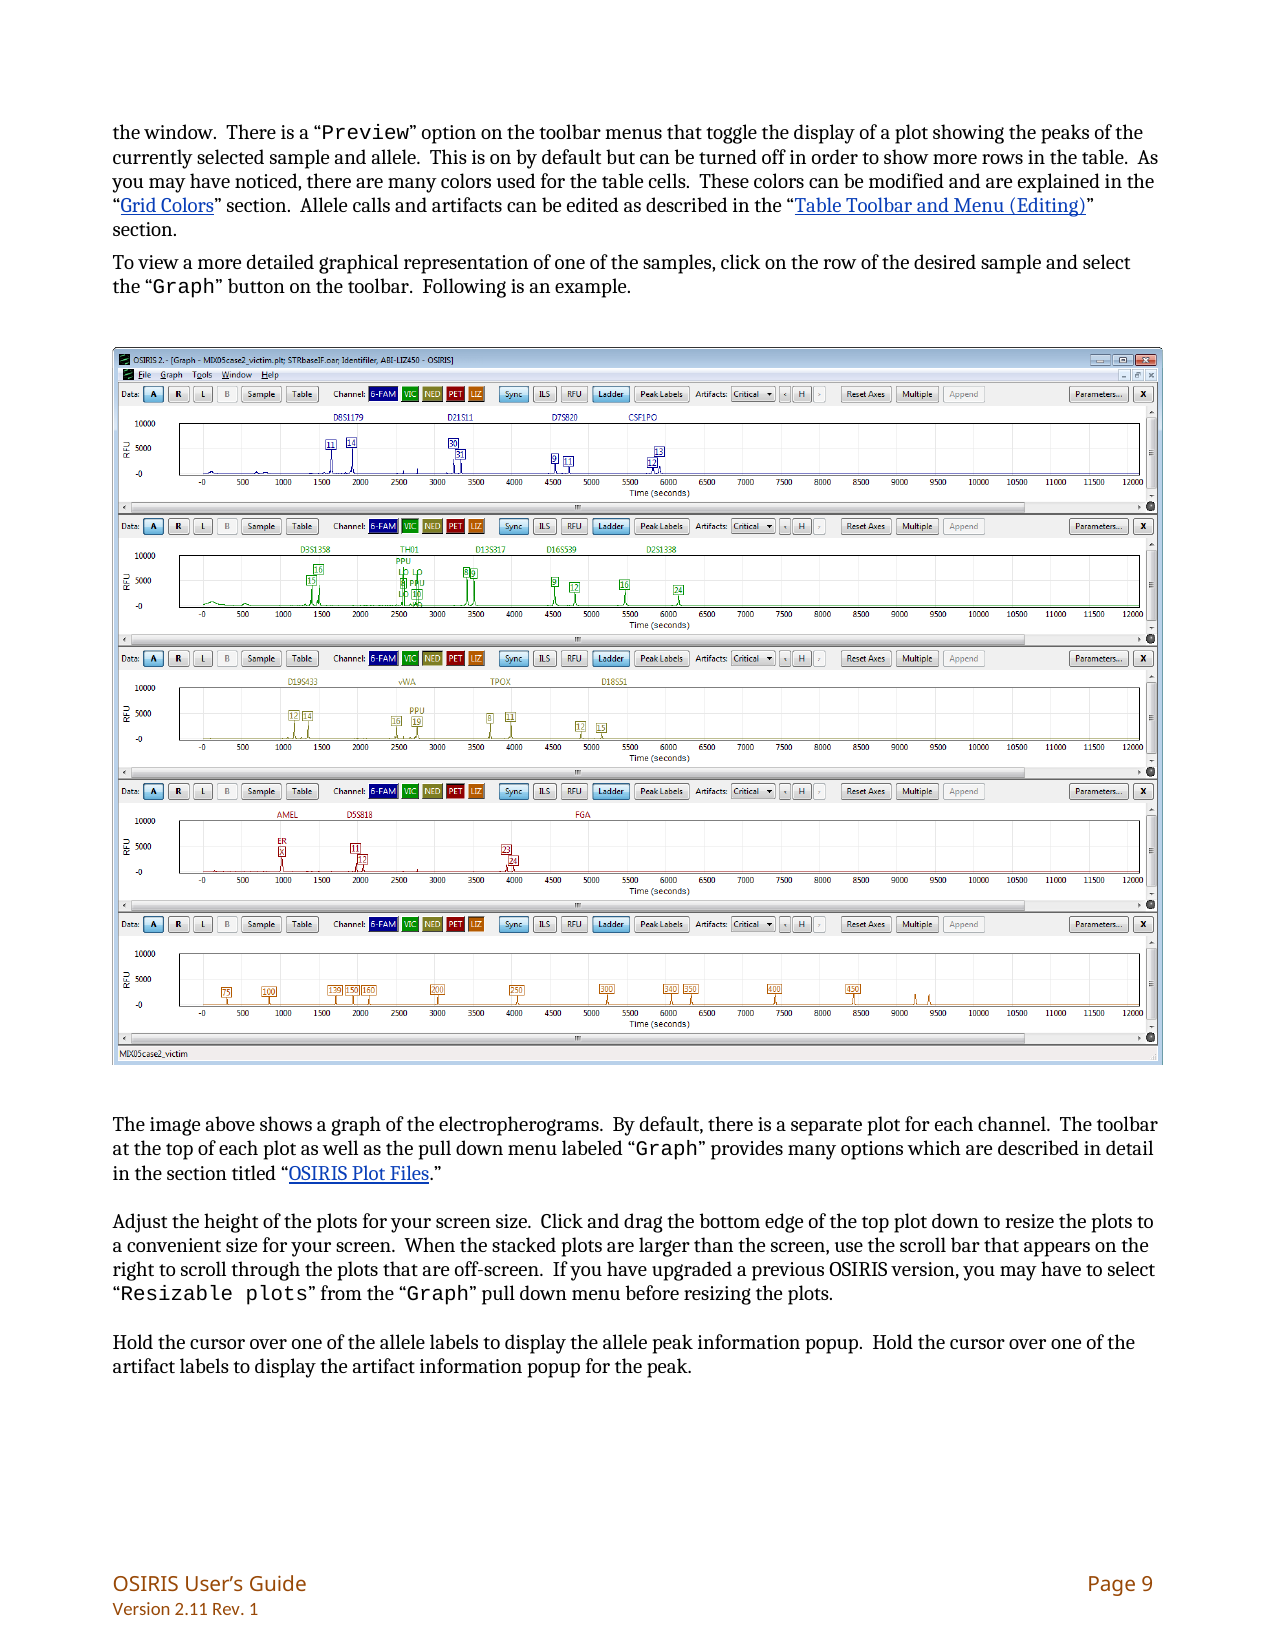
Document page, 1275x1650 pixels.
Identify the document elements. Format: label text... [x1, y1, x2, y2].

picture [112, 347, 1163, 1065]
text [112, 120, 1162, 241]
text The image above shows a graph of the electropherograms. By default, there is a separate plot for each channel. The toolbar at the top of each plot as well as the pull down menu labeled “Graph” provides many options which are described in detail in the section titled “OSIRIS Plot Files.” [112, 1113, 1162, 1186]
text Adjust the height of the plots for your screen size. Click and drag the bottom edge of the top plot down to resize the plots to a convenient size for your screen. When the stacked plots are larger than the screen, use the scroll bar that appears on the right to scroll through the plots that are off-screen. If you have upgraded a previous OSIRIS version, you may have to select “Resizable plots” from the “Graph” pull down menu before resizing the plots. [112, 1210, 1162, 1307]
text To view a more detailed graphical representation of one of the samples, click on the row of the desired sample and select the “Graph” button on the toolbar. Following is an example. [112, 251, 1162, 300]
text Hold the cursor over one of the allele labels to display the allele peak information popup. Hold the cursor over one of the artifact labels to display the artifact information popup for the peak. [112, 1331, 1162, 1379]
